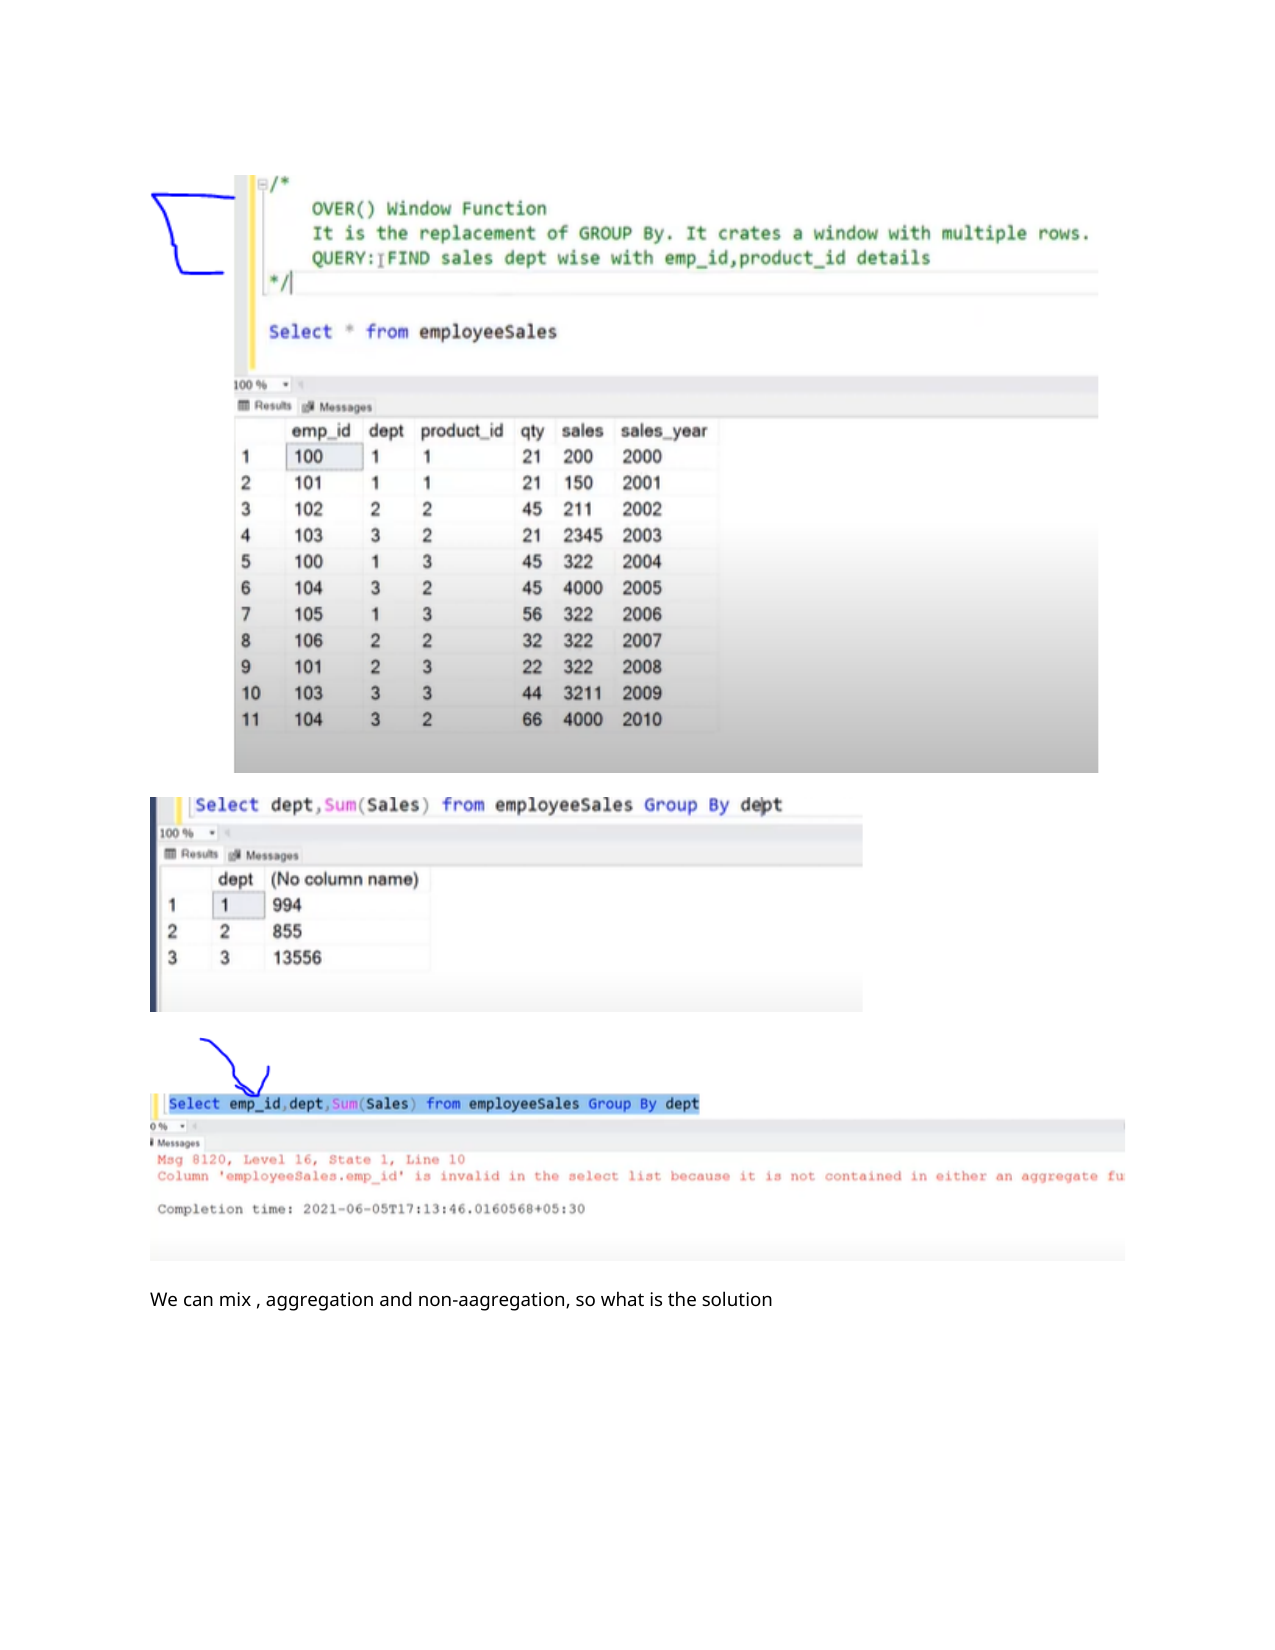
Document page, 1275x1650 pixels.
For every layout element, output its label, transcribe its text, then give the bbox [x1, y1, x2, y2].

picture [150, 175, 1099, 773]
text We can mix , aggregation and non-aagregation, so what is the solution [150, 1286, 1125, 1311]
picture [150, 1037, 1125, 1261]
picture [150, 797, 863, 1012]
